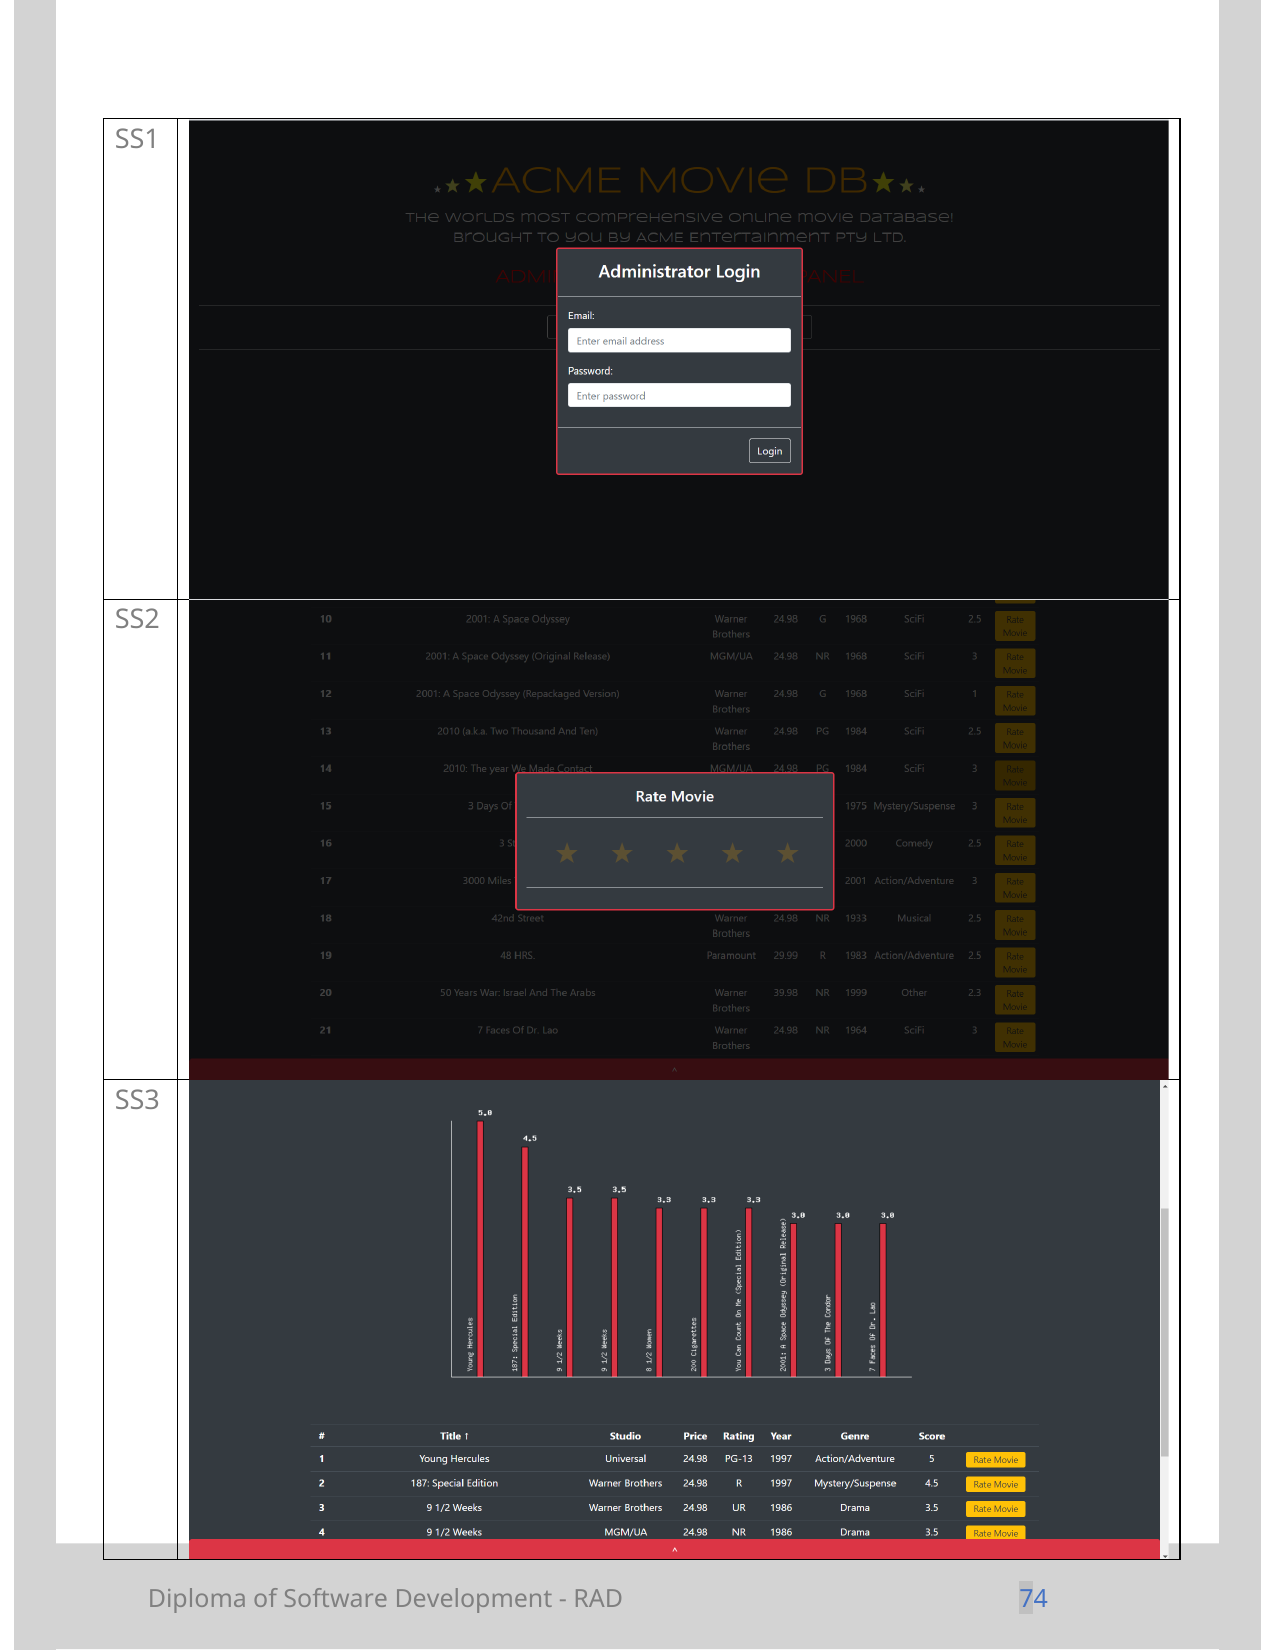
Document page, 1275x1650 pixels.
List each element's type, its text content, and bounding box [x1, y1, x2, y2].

table_cell SS3 [104, 1080, 177, 1559]
table_cell [1169, 600, 1179, 1079]
table_cell [1169, 1080, 1179, 1559]
table_header [178, 119, 189, 599]
picture [189, 119, 1169, 1559]
table_cell [178, 1080, 189, 1559]
table_cell [178, 600, 189, 1079]
table_header SS1 [104, 119, 177, 599]
table_header [1169, 119, 1179, 599]
table_cell SS2 [104, 600, 177, 1079]
